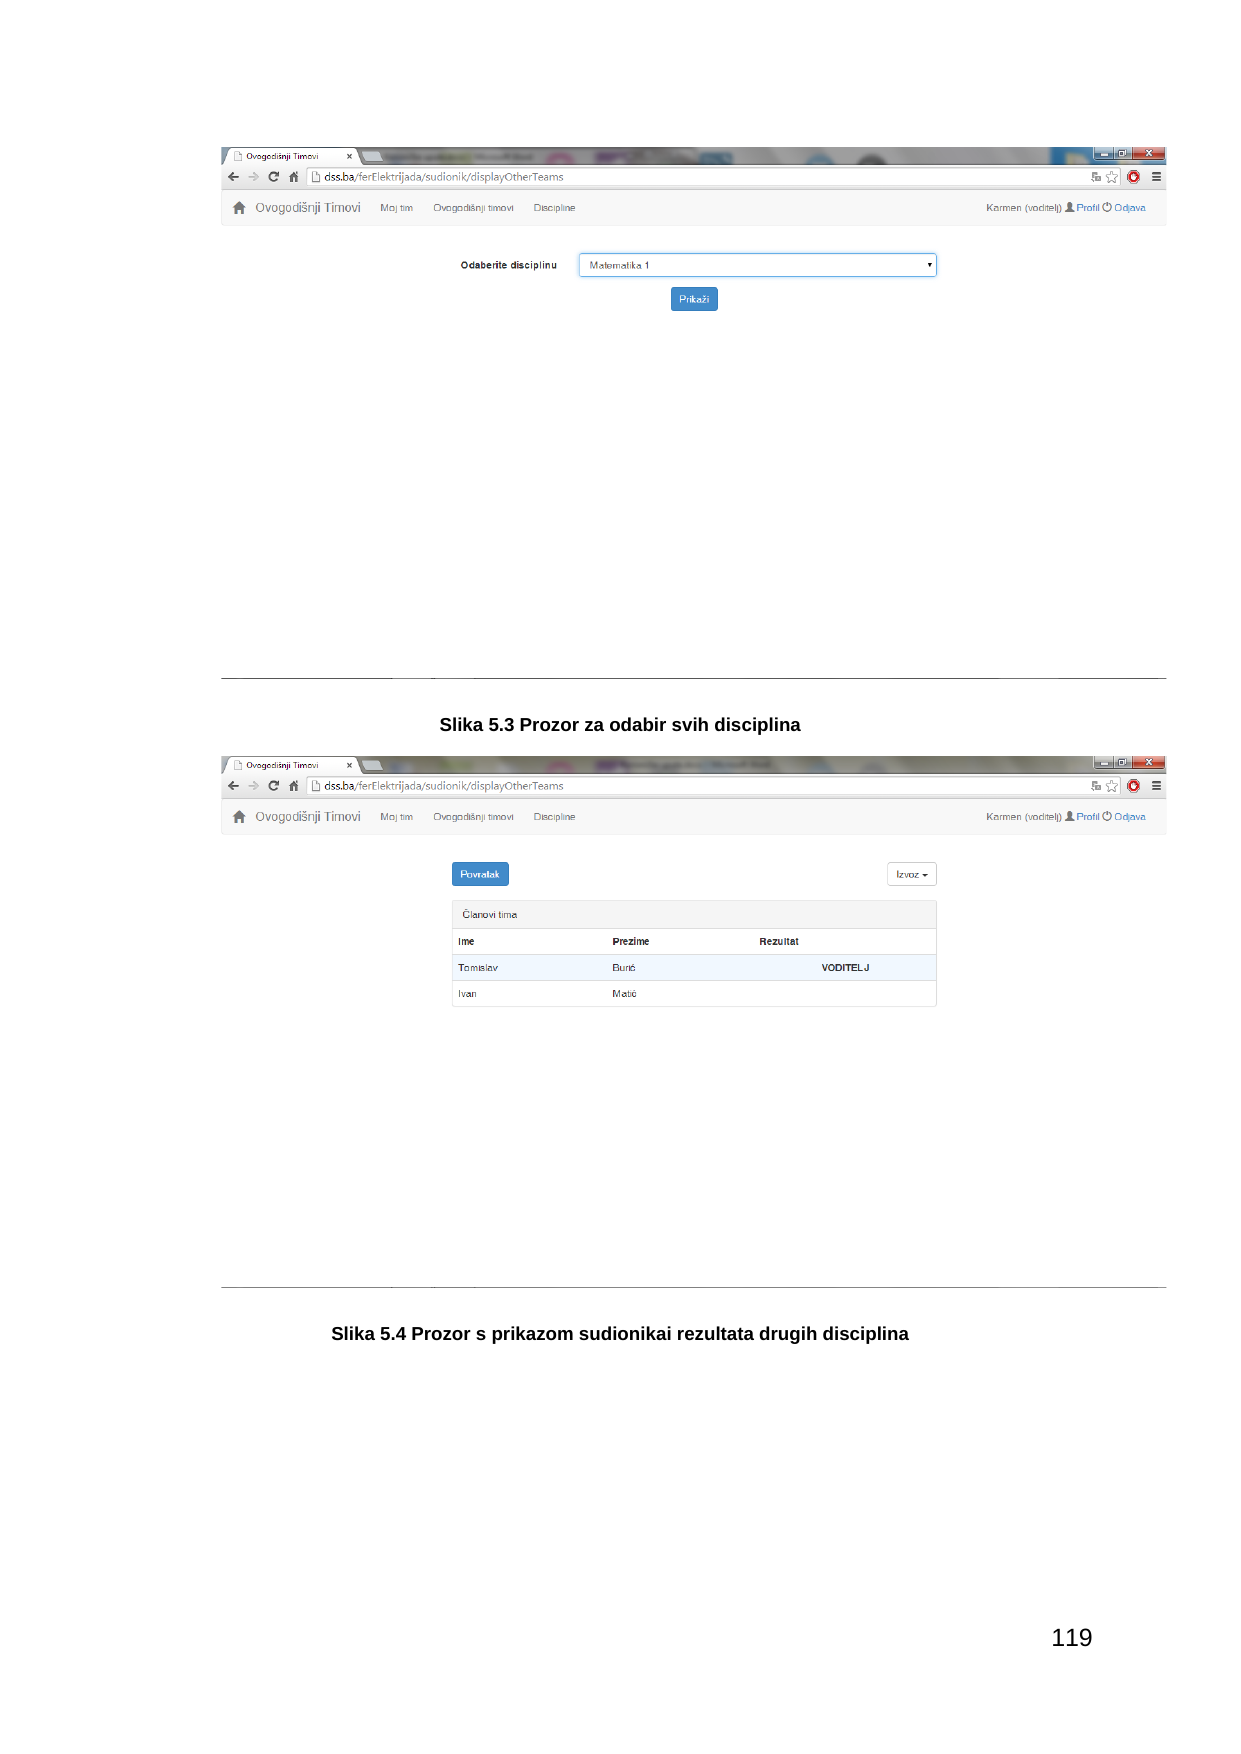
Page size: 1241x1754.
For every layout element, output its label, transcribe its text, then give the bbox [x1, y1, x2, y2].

text Slika 5.4 Prozor s prikazom sudionikai rezultata drugih disciplina [148, 1323, 1093, 1344]
text Slika 5.3 Prozor za odabir svih disciplina [148, 714, 1093, 736]
picture [221, 147, 1167, 679]
picture [221, 756, 1167, 1288]
